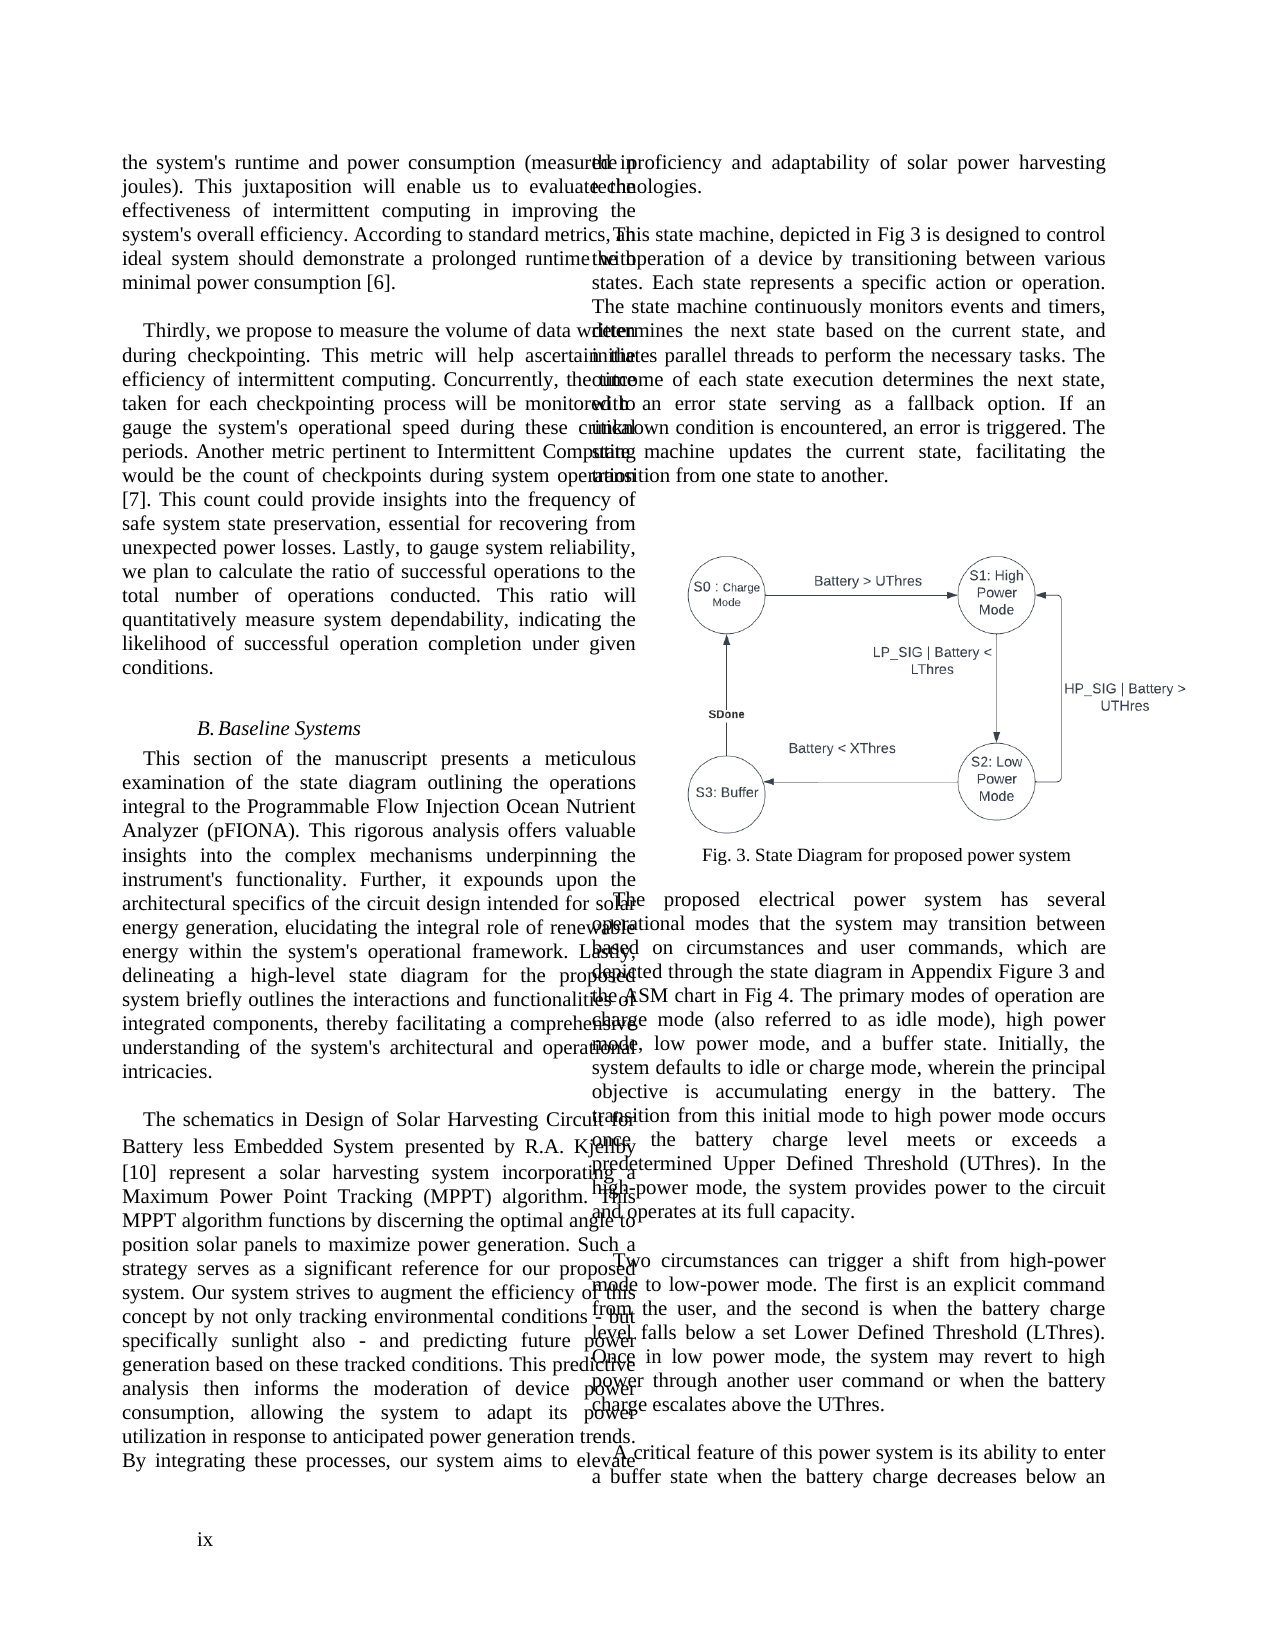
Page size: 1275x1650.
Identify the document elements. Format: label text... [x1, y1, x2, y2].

text Two circumstances can trigger a shift from high-power mode to low-power mode. The first is an explicit command from the user, and the second is when the battery charge level falls below a set Lower Defined Threshold (LThres). Once in low power mode, the system may revert to high power through another user command or when the battery charge escalates above the UThres. [651, 1247, 1106, 1416]
text This section of the manuscript presents a meticulous examination of the state diagram outlining the operations integral to the Programmable Flow Injection Ocean Nutrient Analyzer (pFIONA). This rigorous analysis offers valuable insights into the complex mechanisms underpinning the instrument's functionality. Further, it expounds upon the architectural specifics of the circuit design intended for solar energy generation, elucidating the integral role of renewable energy within the system's operational framework. Lastly, delineating a high-level state diagram for the proposed system briefly outlines the interactions and functionalities of integrated components, thereby facilitating a comprehensive understanding of the system's architectural and operational intricacies. [122, 746, 637, 1083]
subtitle Baseline Systems [197, 716, 637, 740]
text Thirdly, we propose to measure the volume of data written during checkpointing. This metric will help ascertain the efficiency of intermittent computing. Concurrently, the time taken for each checkpointing process will be monitored to gauge the system's operational speed during these critical periods. Another metric pertinent to Intermittent Computing would be the count of checkpoints during system operation [7]. This count could provide insights into the frequency of safe system state preservation, essential for recovering from unexpected power losses. Lastly, to gauge system reliability, we plan to calculate the ratio of successful operations to the total number of operations conducted. This ratio will quantitatively measure system dependability, indicating the likelihood of successful operation completion under given conditions. [122, 318, 637, 679]
text The schematics in Design of Solar Harvesting Circuit for Battery less Embedded System presented by R.A. Kjellby [10] represent a solar harvesting system incorporating a Maximum Power Point Tracking (MPPT) algorithm. This MPPT algorithm functions by discerning the optimal angle to position solar panels to maximize power generation. Such a strategy serves as a significant reference for our proposed system. Our system strives to augment the efficiency of this concept by not only tracking environmental conditions - but specifically sunlight also - and predicting future power generation based on these tracked conditions. This predictive analysis then informs the moderation of device power consumption, allowing the system to adapt its power utilization in response to anticipated power generation trends. By integrating these processes, our system aims to elevate the proficiency and adaptability of solar power harvesting technologies. [122, 1107, 637, 1472]
picture [666, 511, 1198, 845]
text Fig. 3. State Diagram for proposed power system [667, 845, 1106, 866]
text The proposed electrical power system has several operational modes that the system may transition between based on circumstances and user commands, which are depicted through the state diagram in Appendix Figure 3 and the ASM chart in Fig 4. The primary modes of operation are charge mode (also referred to as idle mode), high power mode, low power mode, and a buffer state. Initially, the system defaults to idle or charge mode, wherein the principal objective is accumulating energy in the battery. The transition from this initial mode to high power mode occurs once the battery charge level meets or exceeds a predetermined Upper Defined Threshold (UThres). In the high-power mode, the system provides power to the circuit and operates at its full capacity. [651, 887, 1106, 1223]
text This state machine, depicted in Fig 3 is designed to control the operation of a device by transitioning between various states. Each state represents a specific action or operation. The state machine continuously monitors events and timers, determines the next state based on the current state, and initiates parallel threads to perform the necessary tasks. The outcome of each state execution determines the next state, with an error state serving as a fallback option. If an unknown condition is encountered, an error is triggered. The state machine updates the current state, facilitating the transition from one state to another. [651, 222, 1106, 487]
